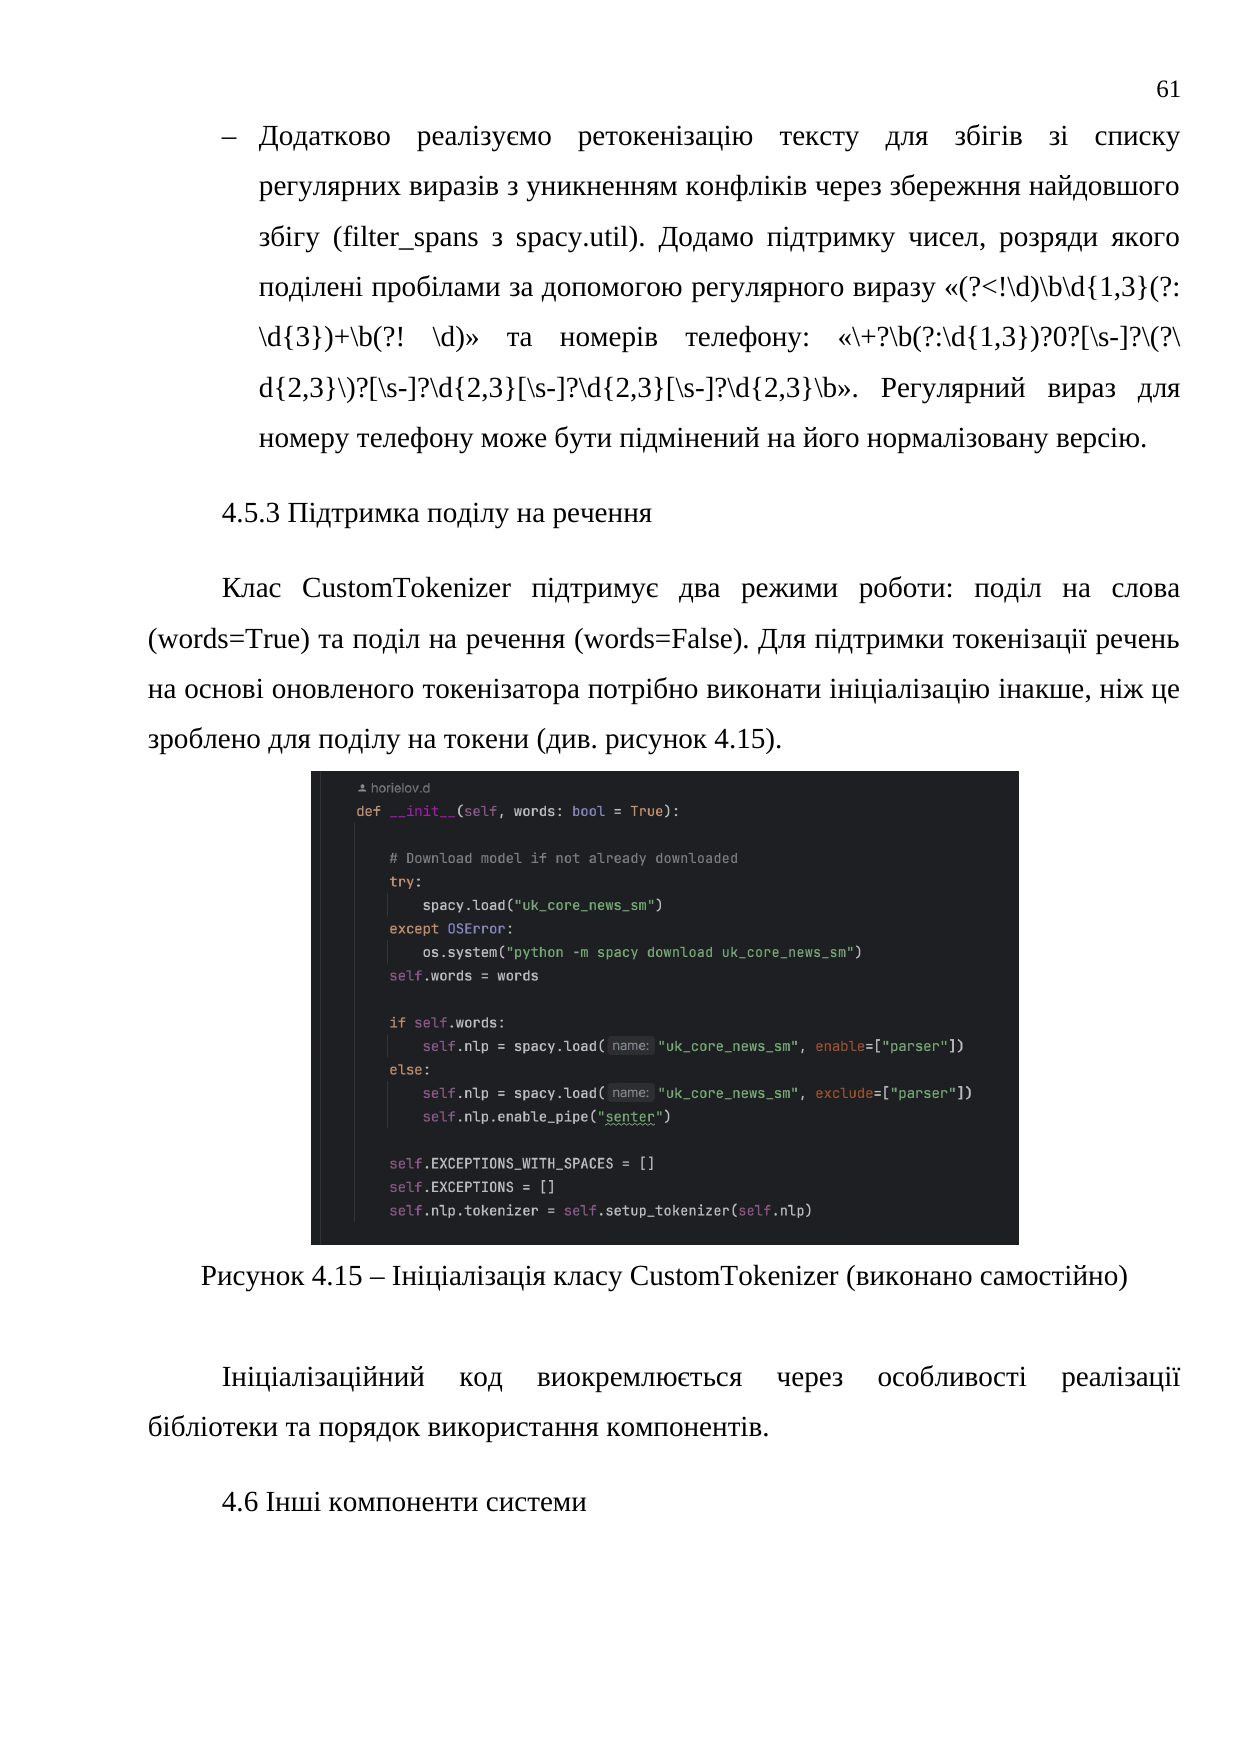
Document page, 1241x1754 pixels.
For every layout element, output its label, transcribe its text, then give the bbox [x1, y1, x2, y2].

text Клас CustomTokenizer підтримує два режими роботи: поділ на слова (words=True) та поділ на речення (words=False). Для підтримки токенізації речень на основі оновленого токенізатора потрібно виконати ініціалізацію інакше, ніж це зроблено для поділу на токени (див. рисунок 4.15). [148, 571, 1181, 755]
text Ініціалізаційний код виокремлюється через особливості реалізації бібліотеки та порядок використання компонентів. [148, 1359, 1181, 1443]
text – Додатково реалізуємо ретокенізацію тексту для збігів зі списку регулярних виразів з уникненням конфліків через збережння найдовшого збігу (filter_spans з spacy.util). Додамо підтримку чисел, розряди якого поділені пробілами за допомогою регулярного виразу «(?<!\d)\b\d{1,3}(?: \d{3})+\b(?! \d)» та номерів телефону: «\+?\b(?:\d{1,3})?0?[\s-]?\(?\d{2,3}\)?[\s-]?\d{2,3}[\s-]?\d{2,3}[\s-]?\d{2,3}\b». Регулярний вираз для номеру телефону може бути підмінений на його нормалізовану версію. [222, 118, 1181, 453]
picture [310, 771, 1019, 1245]
text 4.6 Інші компоненти системи [148, 1484, 1181, 1518]
text Рисунок 4.15 – Ініціалізація класу CustomTokenizer (виконано самостійно) [148, 1258, 1181, 1292]
text 4.5.3 Підтримка поділу на речення [148, 495, 1181, 529]
